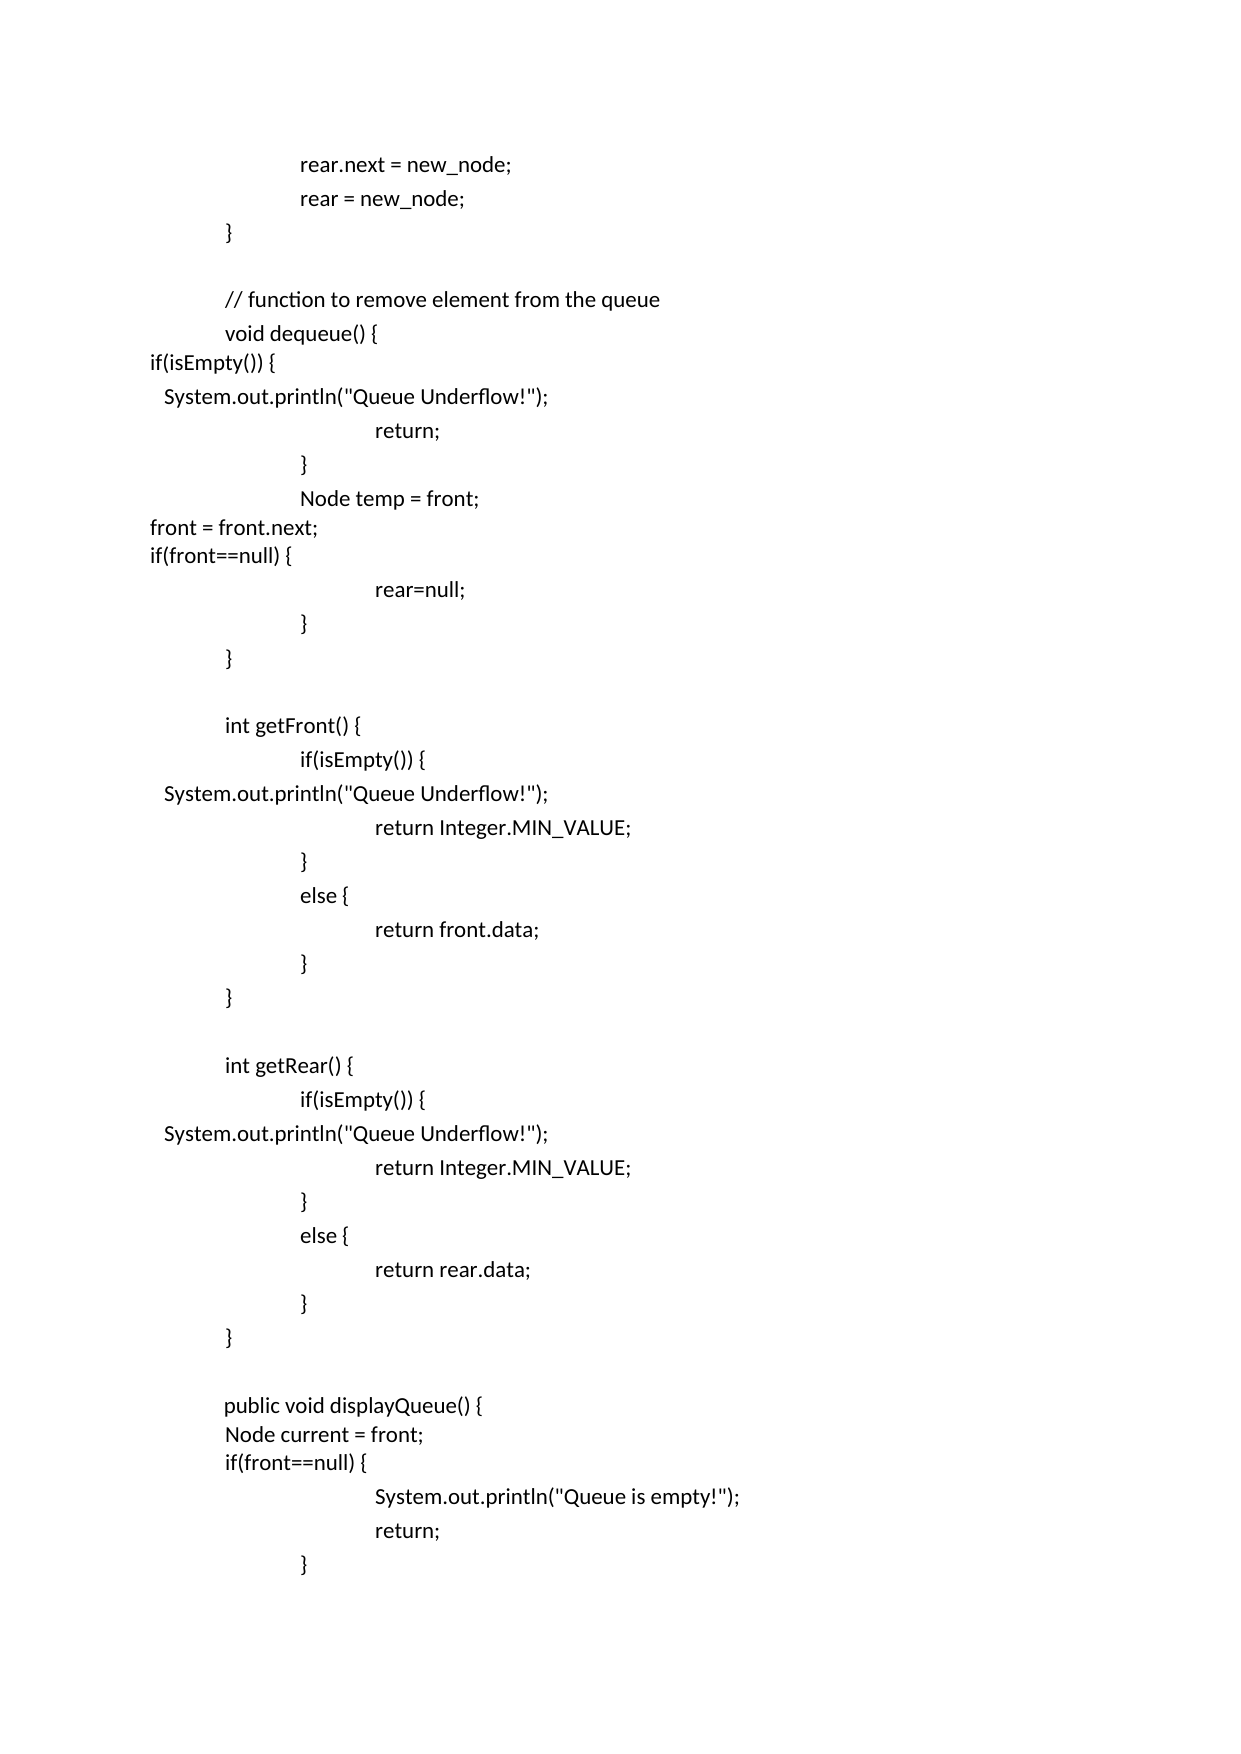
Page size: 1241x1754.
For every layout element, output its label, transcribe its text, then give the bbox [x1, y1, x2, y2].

text } [148, 450, 1091, 478]
text System.out.println("Queue Underflow!"); [148, 779, 1091, 807]
text } [148, 1323, 1091, 1351]
text return Integer.MIN_VALUE; [148, 1153, 1091, 1181]
text else { [148, 1221, 1091, 1249]
text int getFront() { [148, 711, 1091, 739]
text return; [225, 1517, 1091, 1544]
text int getRear() { [148, 1051, 1091, 1079]
text if(isEmpty()) { [148, 1085, 1091, 1113]
text if(isEmpty()) { [148, 745, 1091, 773]
text } [225, 1551, 1091, 1579]
text } [148, 609, 1091, 638]
text System.out.println("Queue Underflow!"); [148, 382, 1091, 410]
text return Integer.MIN_VALUE; [148, 813, 1091, 841]
text System.out.println("Queue Underflow!"); [148, 1119, 1091, 1147]
text public void displayQueue() { Node current = front; if(front==null) { [148, 1391, 541, 1476]
text rear=null; [148, 576, 1091, 603]
text } [148, 847, 1091, 875]
text return rear.data; [148, 1255, 1091, 1283]
text Node temp = front; front = front.next; if(front==null) { [148, 484, 532, 569]
text } [148, 983, 1091, 1012]
text void dequeue() { if(isEmpty()) { [148, 319, 498, 376]
text } [148, 218, 1091, 246]
text System.out.println("Queue is empty!"); [225, 1482, 1091, 1511]
text } [148, 1289, 1091, 1317]
text return front.data; [148, 915, 1091, 943]
text rear.next = new_node; [148, 150, 1091, 178]
text } [148, 1187, 1091, 1215]
text return; [148, 416, 1091, 444]
text // function to remove element from the queue [148, 286, 1091, 313]
text rear = new_node; [148, 184, 1091, 212]
text } [148, 949, 1091, 977]
text } [148, 644, 1091, 672]
text else { [148, 881, 1091, 909]
